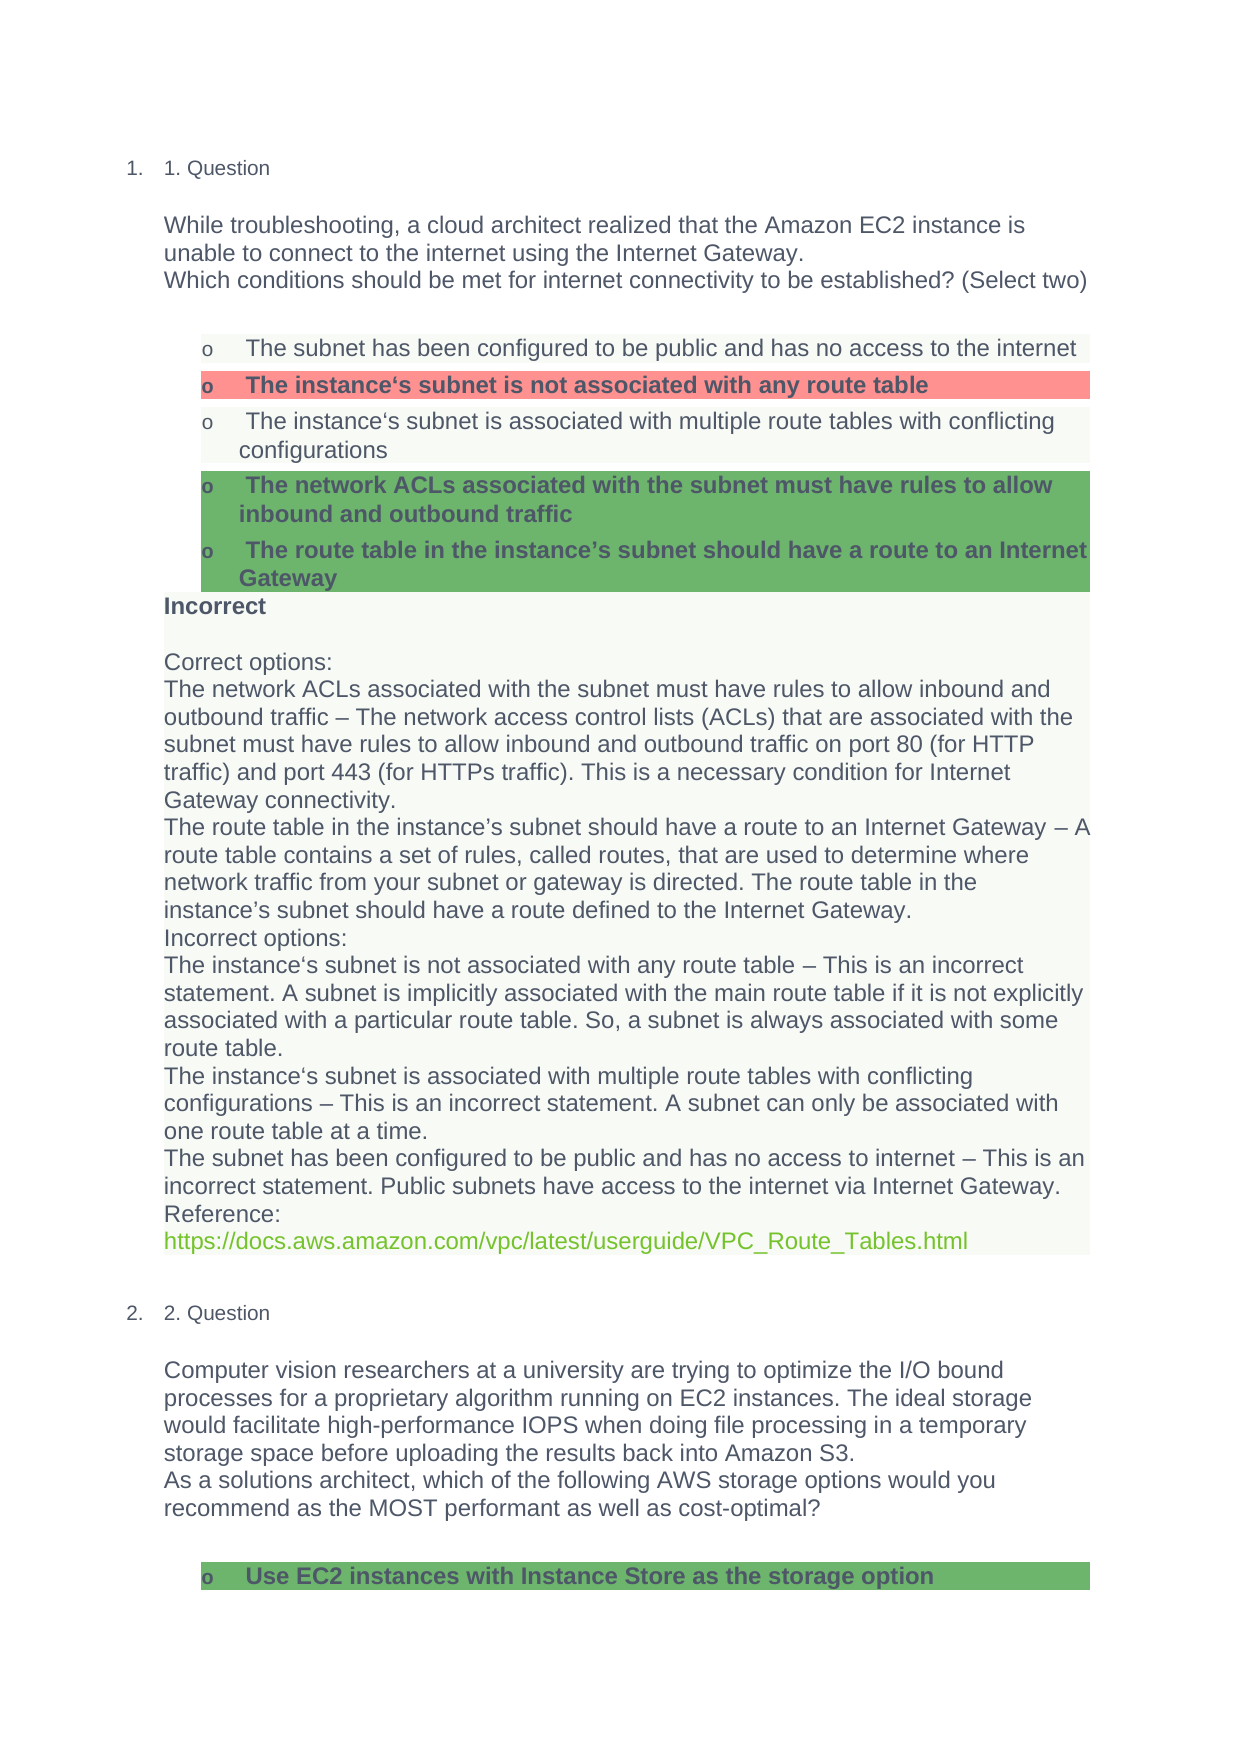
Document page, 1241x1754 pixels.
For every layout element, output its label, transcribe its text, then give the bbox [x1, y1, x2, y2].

text Incorrect [164, 592, 1090, 647]
list The network ACLs associated with the subnet must have rules to allow inbound and outbound traffic [201, 471, 1090, 528]
text Correct options: The network ACLs associated with the subnet must have rules to allow inbound and outbound traffic – The network access control lists (ACLs) that are associated with the subnet must have rules to allow inbound and outbound traffic on port 80 (for HTTP traffic) and port 443 (for HTTPs traffic). This is a necessary condition for Internet Gateway connectivity. The route table in the instance’s subnet should have a route to an Internet Gateway – A route table contains a set of rules, called routes, that are used to determine where network traffic from your subnet or gateway is directed. The route table in the instance’s subnet should have a route defined to the Internet Gateway. Incorrect options: The instance‘s subnet is not associated with any route table – This is an incorrect statement. A subnet is implicitly associated with the main route table if it is not explicitly associated with a particular route table. So, a subnet is always associated with some route table. The instance‘s subnet is associated with multiple route tables with conflicting configurations – This is an incorrect statement. A subnet can only be associated with one route table at a time. The subnet has been configured to be public and has no access to internet – This is an incorrect statement. Public subnets have access to the internet via Internet Gateway. Reference: https://docs.aws.amazon.com/vpc/latest/userguide/VPC_Route_Tables.html [164, 647, 1090, 1255]
list Use EC2 instances with Instance Store as the storage option [201, 1562, 1090, 1590]
list The subnet has been configured to be public and has no access to the internet [201, 334, 1090, 363]
text Computer vision researchers at a university are trying to optimize the I/O bound processes for a proprietary algorithm running on EC2 instances. The ideal storage would facilitate high-performance IOPS when doing file processing in a temporary storage space before uploading the results back into Amazon S3. As a solutions architect, which of the following AWS storage options would you recommend as the MOST performant as well as cost-optimal? [164, 1356, 1090, 1522]
list The instance‘s subnet is not associated with any route table [201, 371, 1090, 399]
list 1. Question [126, 150, 1090, 180]
list The instance‘s subnet is associated with multiple route tables with conflicting configurations [201, 407, 1090, 463]
text While troubleshooting, a cloud architect realized that the Amazon EC2 instance is unable to connect to the internet using the Internet Gateway. Which conditions should be met for internet connectivity to be established? (Select two) [164, 211, 1090, 294]
list 2. Question [126, 1295, 1090, 1325]
list The route table in the instance’s subnet should have a route to an Internet Gateway [201, 536, 1090, 592]
